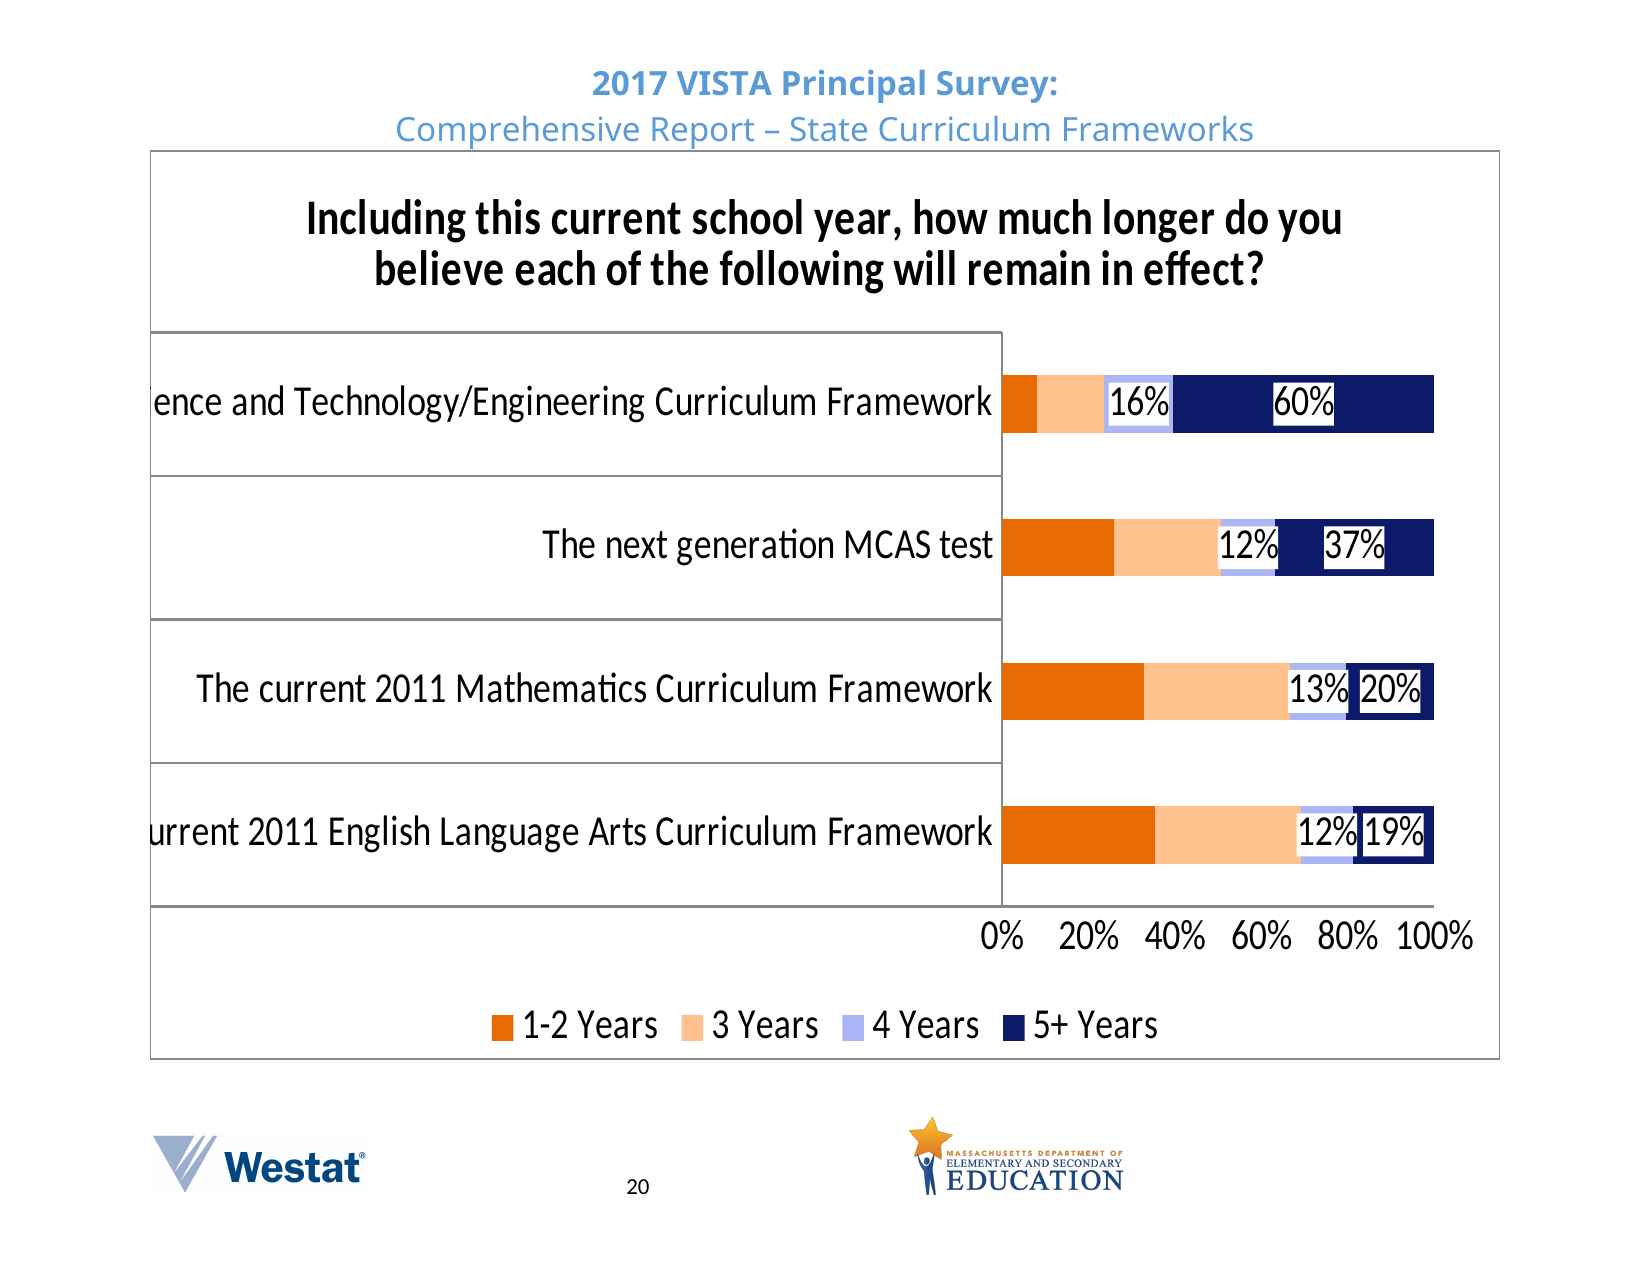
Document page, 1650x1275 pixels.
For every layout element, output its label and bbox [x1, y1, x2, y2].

picture [907, 1110, 1125, 1195]
picture [150, 1131, 368, 1195]
